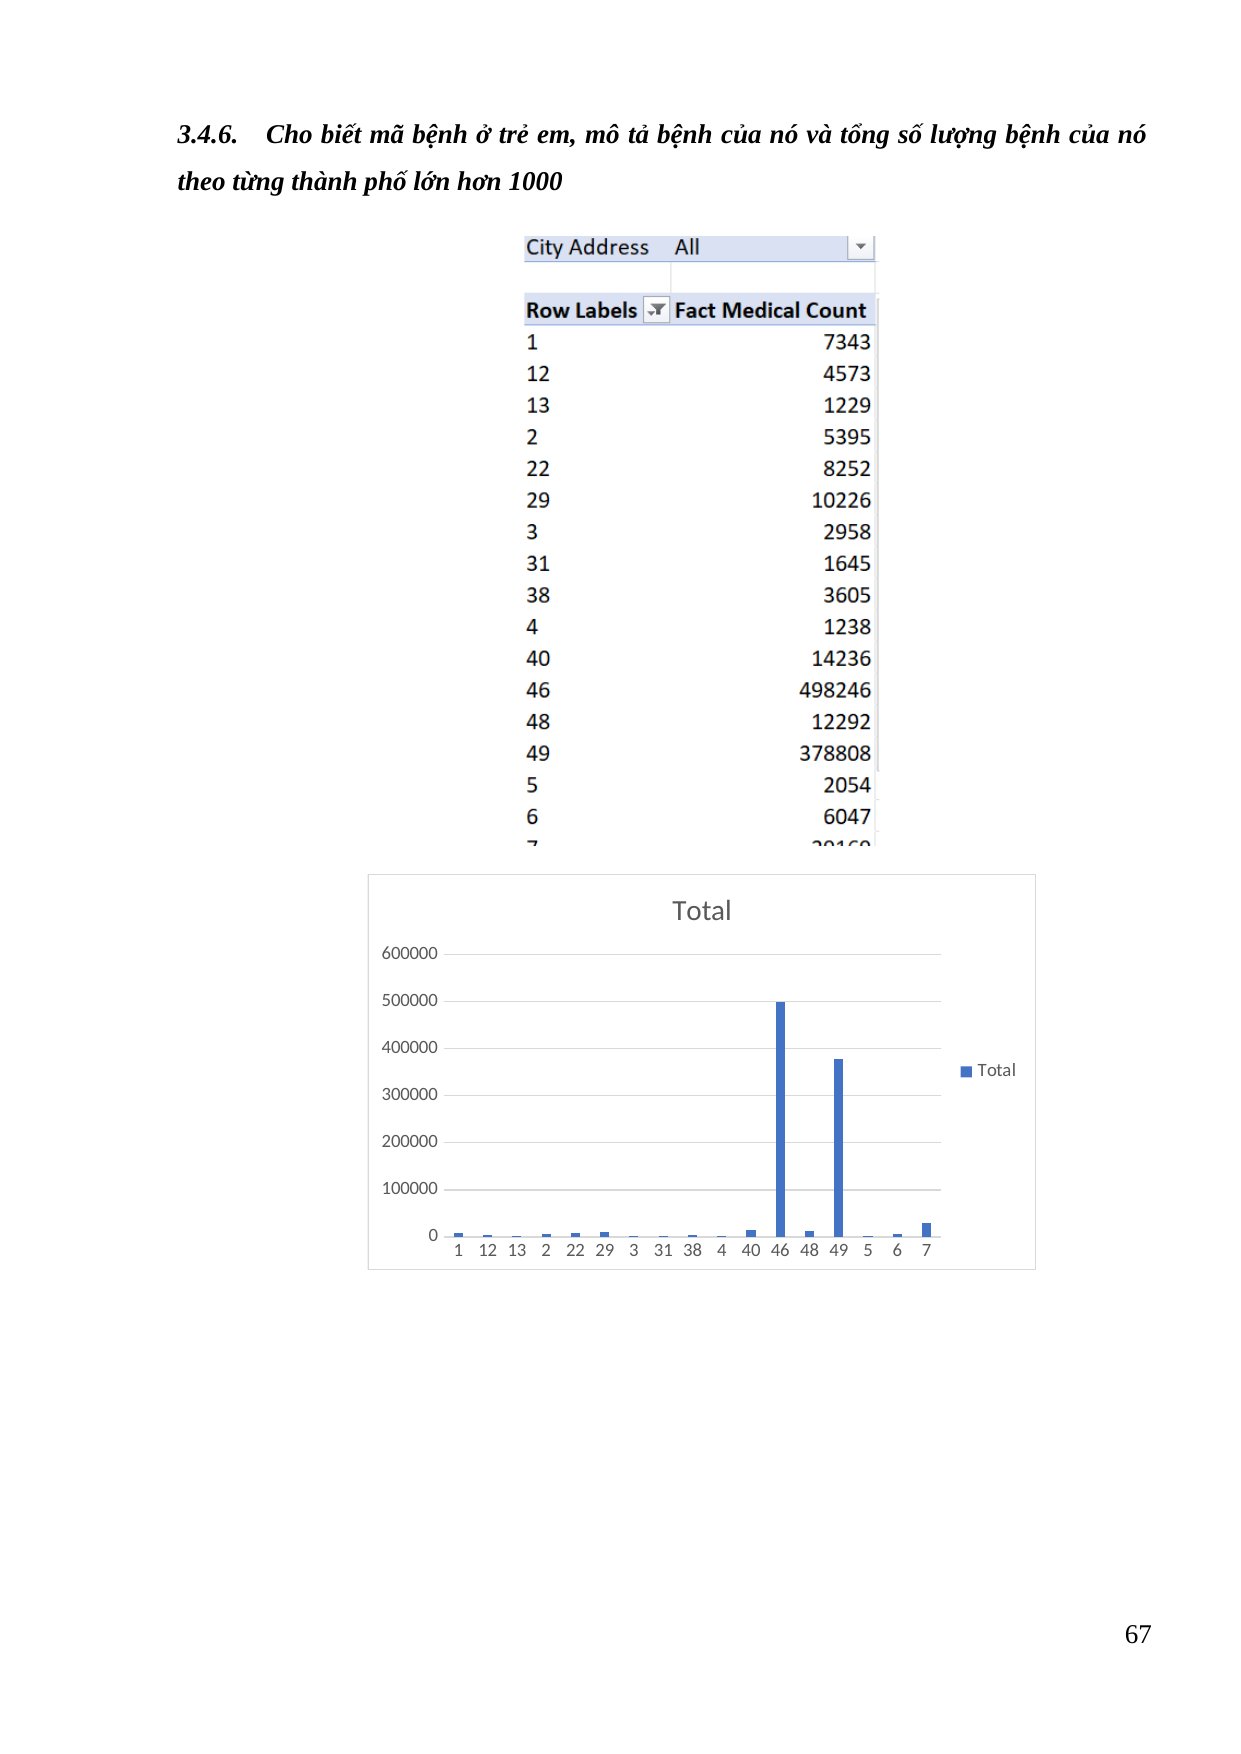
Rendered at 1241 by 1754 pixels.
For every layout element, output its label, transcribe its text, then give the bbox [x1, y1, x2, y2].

picture [524, 236, 880, 846]
subtitle Cho biết mã bệnh ở trẻ em, mô tả bệnh của nó và tổng số lượng bệnh của nó theo từng thành phố lớn hơn 1000 [177, 118, 1152, 196]
